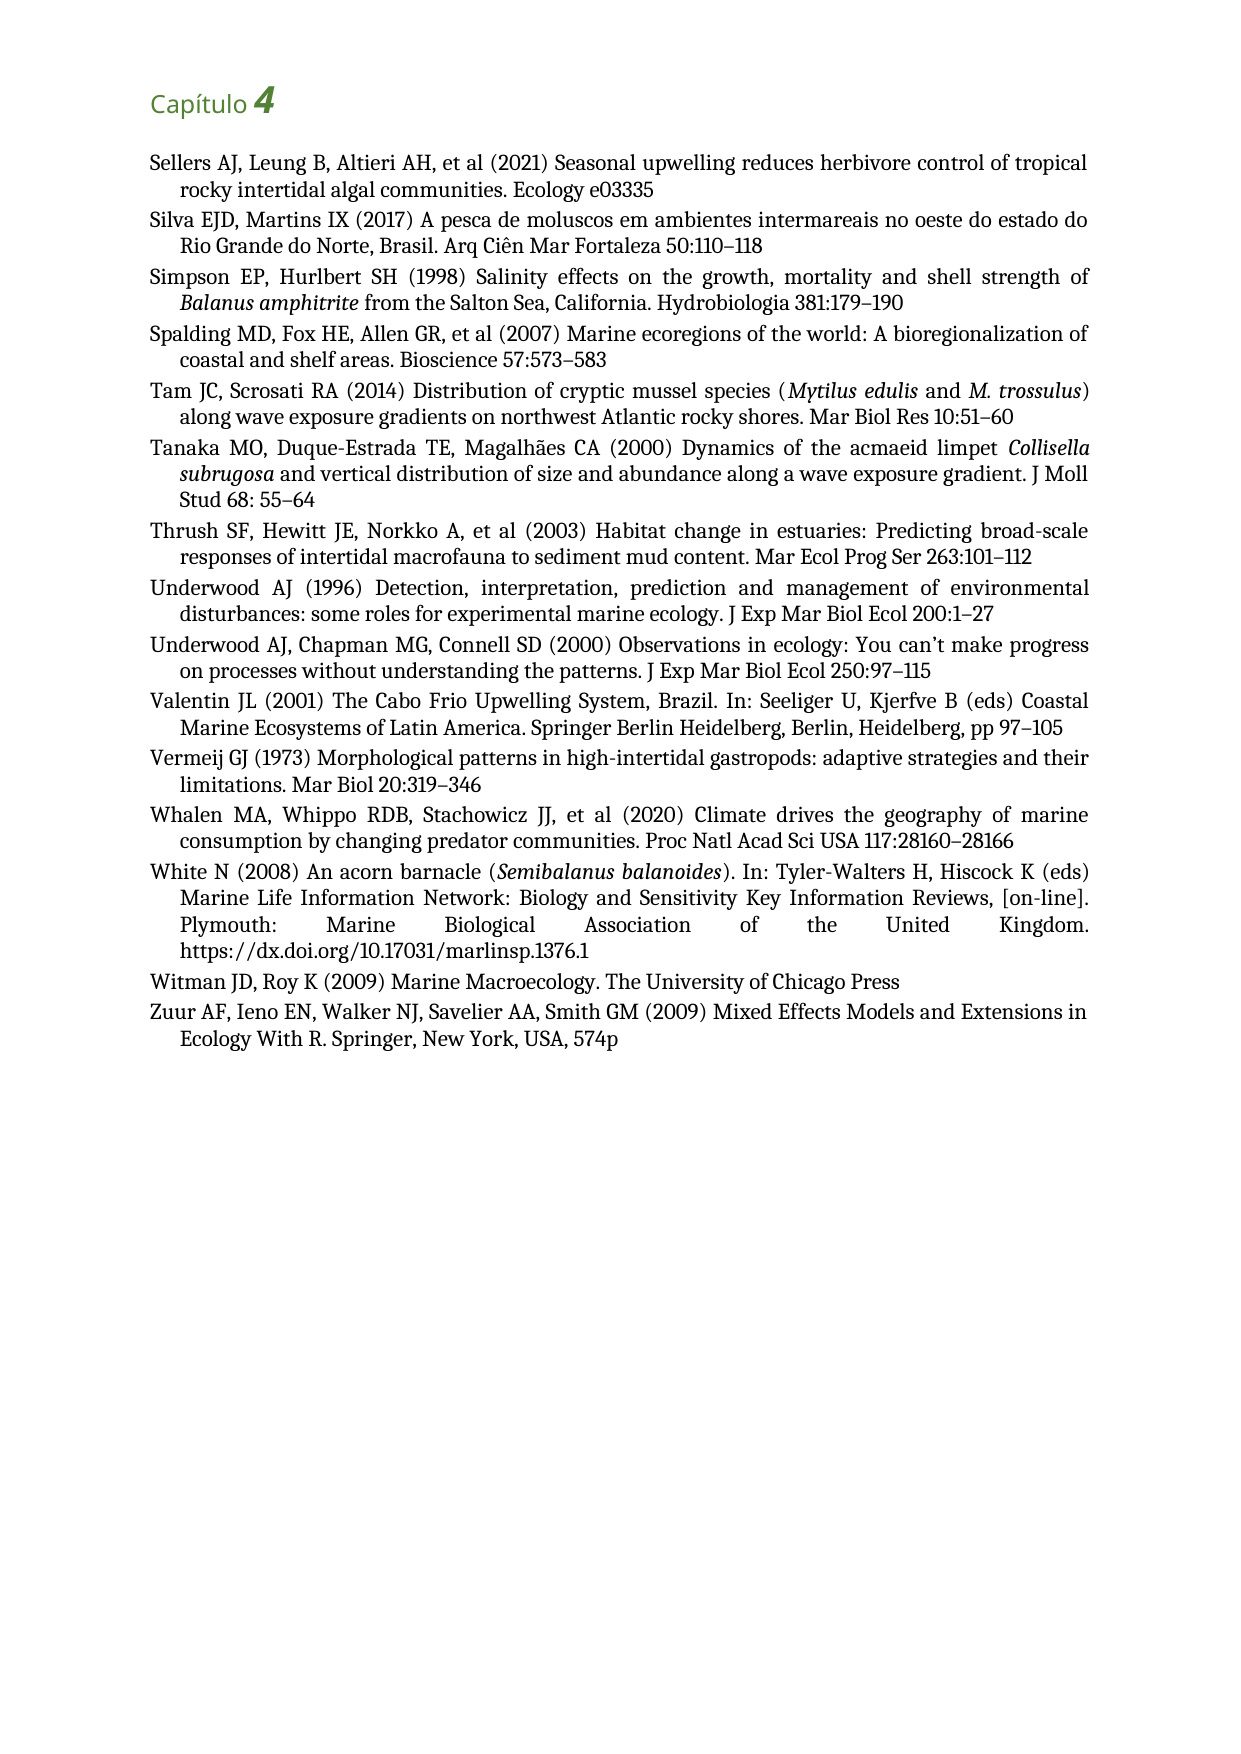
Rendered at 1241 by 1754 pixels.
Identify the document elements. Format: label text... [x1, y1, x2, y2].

text Silva EJD, Martins IX (2017) A pesca de moluscos em ambientes intermareais no oeste do estado do Rio Grande do Norte, Brasil. Arq Ciên Mar Fortaleza 50:110–118 [150, 207, 1090, 259]
text Thrush SF, Hewitt JE, Norkko A, et al (2003) Habitat change in estuaries: Predicting broad-scale responses of intertidal macrofauna to sediment mud content. Mar Ecol Prog Ser 263:101–112 [150, 518, 1090, 570]
text Tam JC, Scrosati RA (2014) Distribution of cryptic mussel species (Mytilus edulis and M. trossulus) along wave exposure gradients on northwest Atlantic rocky shores. Mar Biol Res 10:51–60 [150, 377, 1090, 430]
text Whalen MA, Whippo RDB, Stachowicz JJ, et al (2020) Climate drives the geography of marine consumption by changing predator communities. Proc Natl Acad Sci USA 117:28160–28166 [150, 802, 1090, 855]
text Underwood AJ (1996) Detection, interpretation, prediction and management of environmental disturbances: some roles for experimental marine ecology. J Exp Mar Biol Ecol 200:1–27 [150, 574, 1090, 627]
text White N (2008) An acorn barnacle (Semibalanus balanoides). In: Tyler-Walters H, Hiscock K (eds) Marine Life Information Network: Biology and Sensitivity Key Information Reviews, [on-line]. Plymouth: Marine Biological Association of the United Kingdom. https://dx.doi.org/10.17031/marlinsp.1376.1 [150, 859, 1090, 964]
text Spalding MD, Fox HE, Allen GR, et al (2007) Marine ecoregions of the world: A bioregionalization of coastal and shelf areas. Bioscience 57:573–583 [150, 321, 1090, 373]
text Tanaka MO, Duque-Estrada TE, Magalhães CA (2000) Dynamics of the acmaeid limpet Collisella subrugosa and vertical distribution of size and abundance along a wave exposure gradient. J Moll Stud 68: 55–64 [150, 434, 1090, 513]
text Sellers AJ, Leung B, Altieri AH, et al (2021) Seasonal upwelling reduces herbivore control of tropical rocky intertidal algal communities. Ecology e03335 [150, 150, 1090, 203]
text Zuur AF, Ieno EN, Walker NJ, Savelier AA, Smith GM (2009) Mixed Effects Models and Extensions in Ecology With R. Springer, New York, USA, 574p [150, 999, 1090, 1052]
text Witman JD, Roy K (2009) Marine Macroecology. The University of Chicago Press [150, 968, 1090, 995]
text Vermeij GJ (1973) Morphological patterns in high-intertidal gastropods: adaptive strategies and their limitations. Mar Biol 20:319–346 [150, 745, 1090, 798]
text Underwood AJ, Chapman MG, Connell SD (2000) Observations in ecology: You can’t make progress on processes without understanding the patterns. J Exp Mar Biol Ecol 250:97–115 [150, 631, 1090, 684]
text Simpson EP, Hurlbert SH (1998) Salinity effects on the growth, mortality and shell strength of Balanus amphitrite from the Salton Sea, California. Hydrobiologia 381:179–190 [150, 264, 1090, 316]
text Valentin JL (2001) The Cabo Frio Upwelling System, Brazil. In: Seeliger U, Kjerfve B (eds) Coastal Marine Ecosystems of Latin America. Springer Berlin Heidelberg, Berlin, Heidelberg, pp 97–105 [150, 688, 1090, 741]
